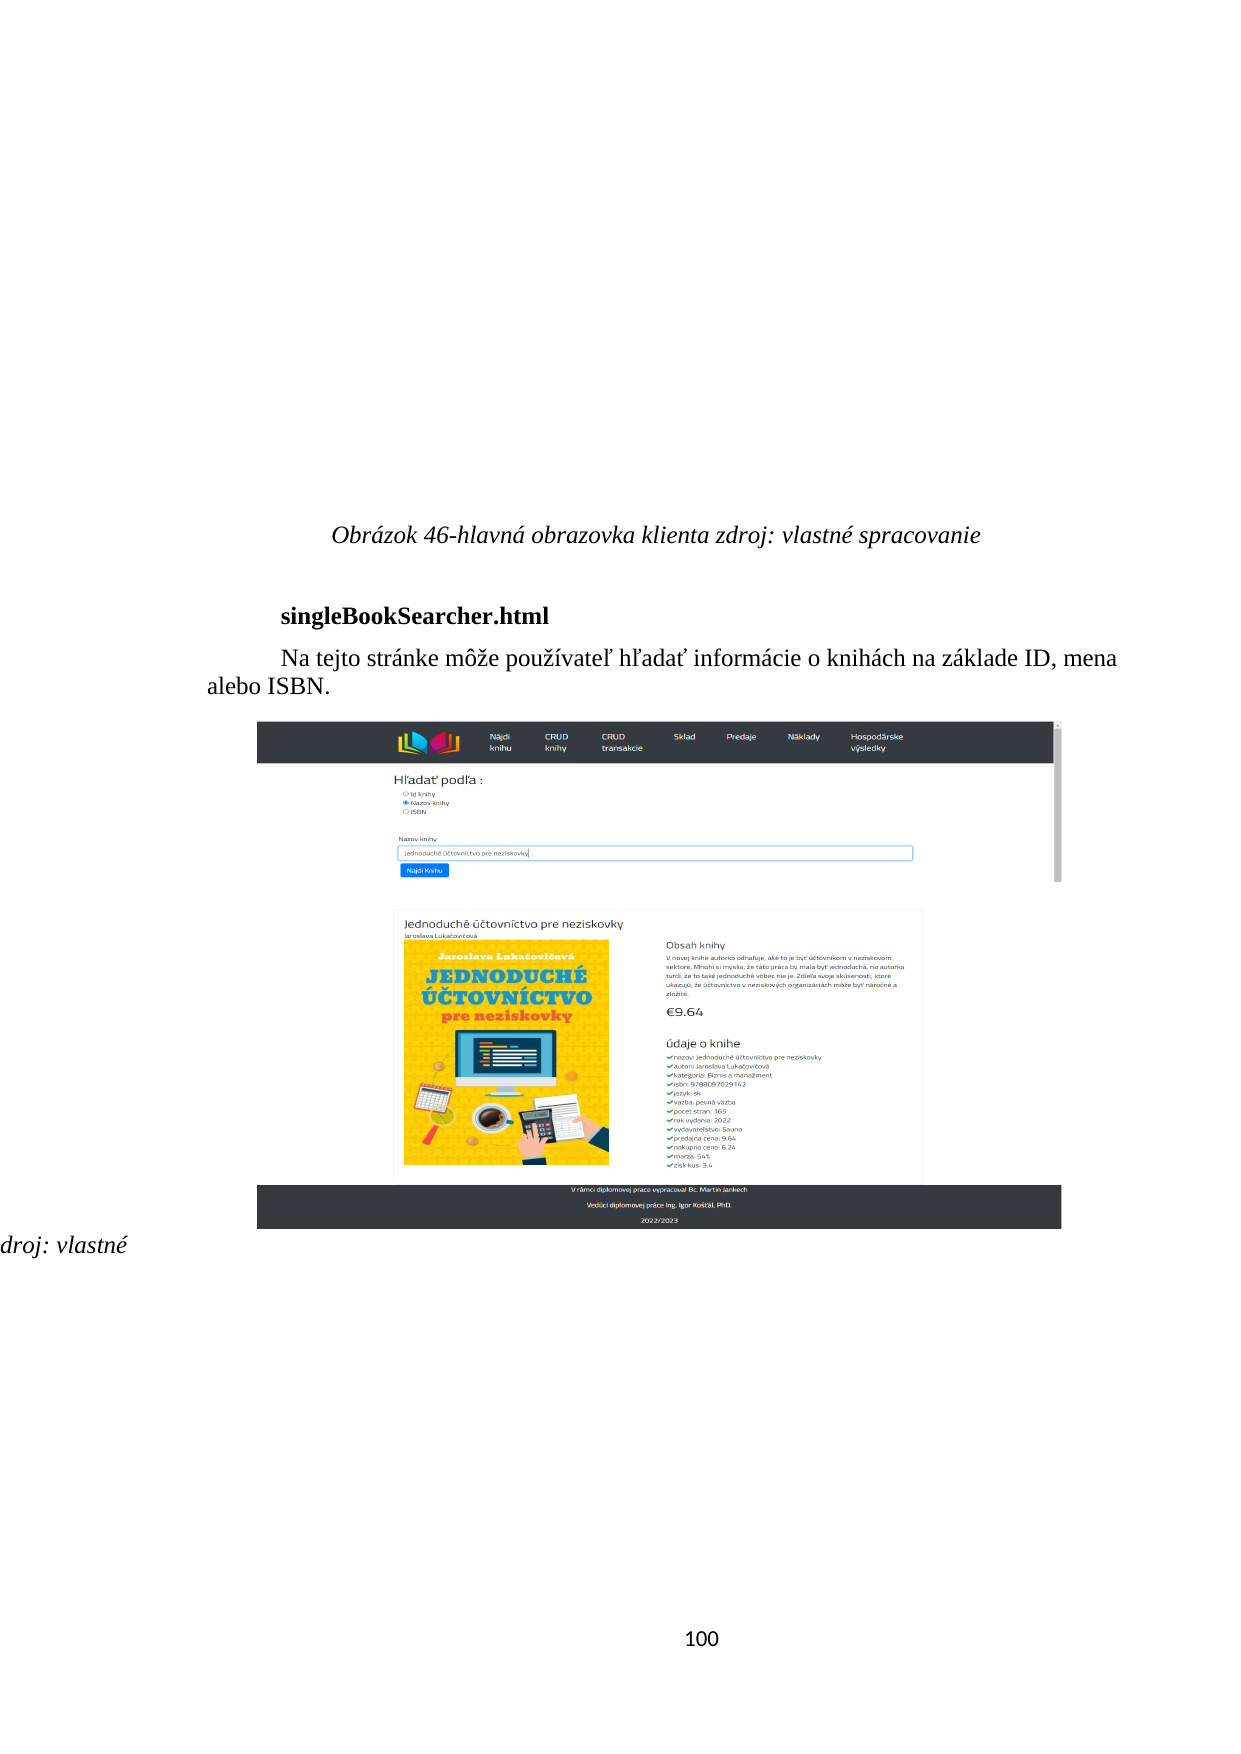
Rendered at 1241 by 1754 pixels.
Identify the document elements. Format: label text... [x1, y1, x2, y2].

picture [257, 721, 1062, 882]
text Na tejto stránke môže používateľ hľadať informácie o knihách na základe ID, mena alebo ISBN. [207, 643, 1122, 700]
picture [256, 905, 1062, 1229]
text singleBookSearcher.html [207, 601, 1122, 630]
